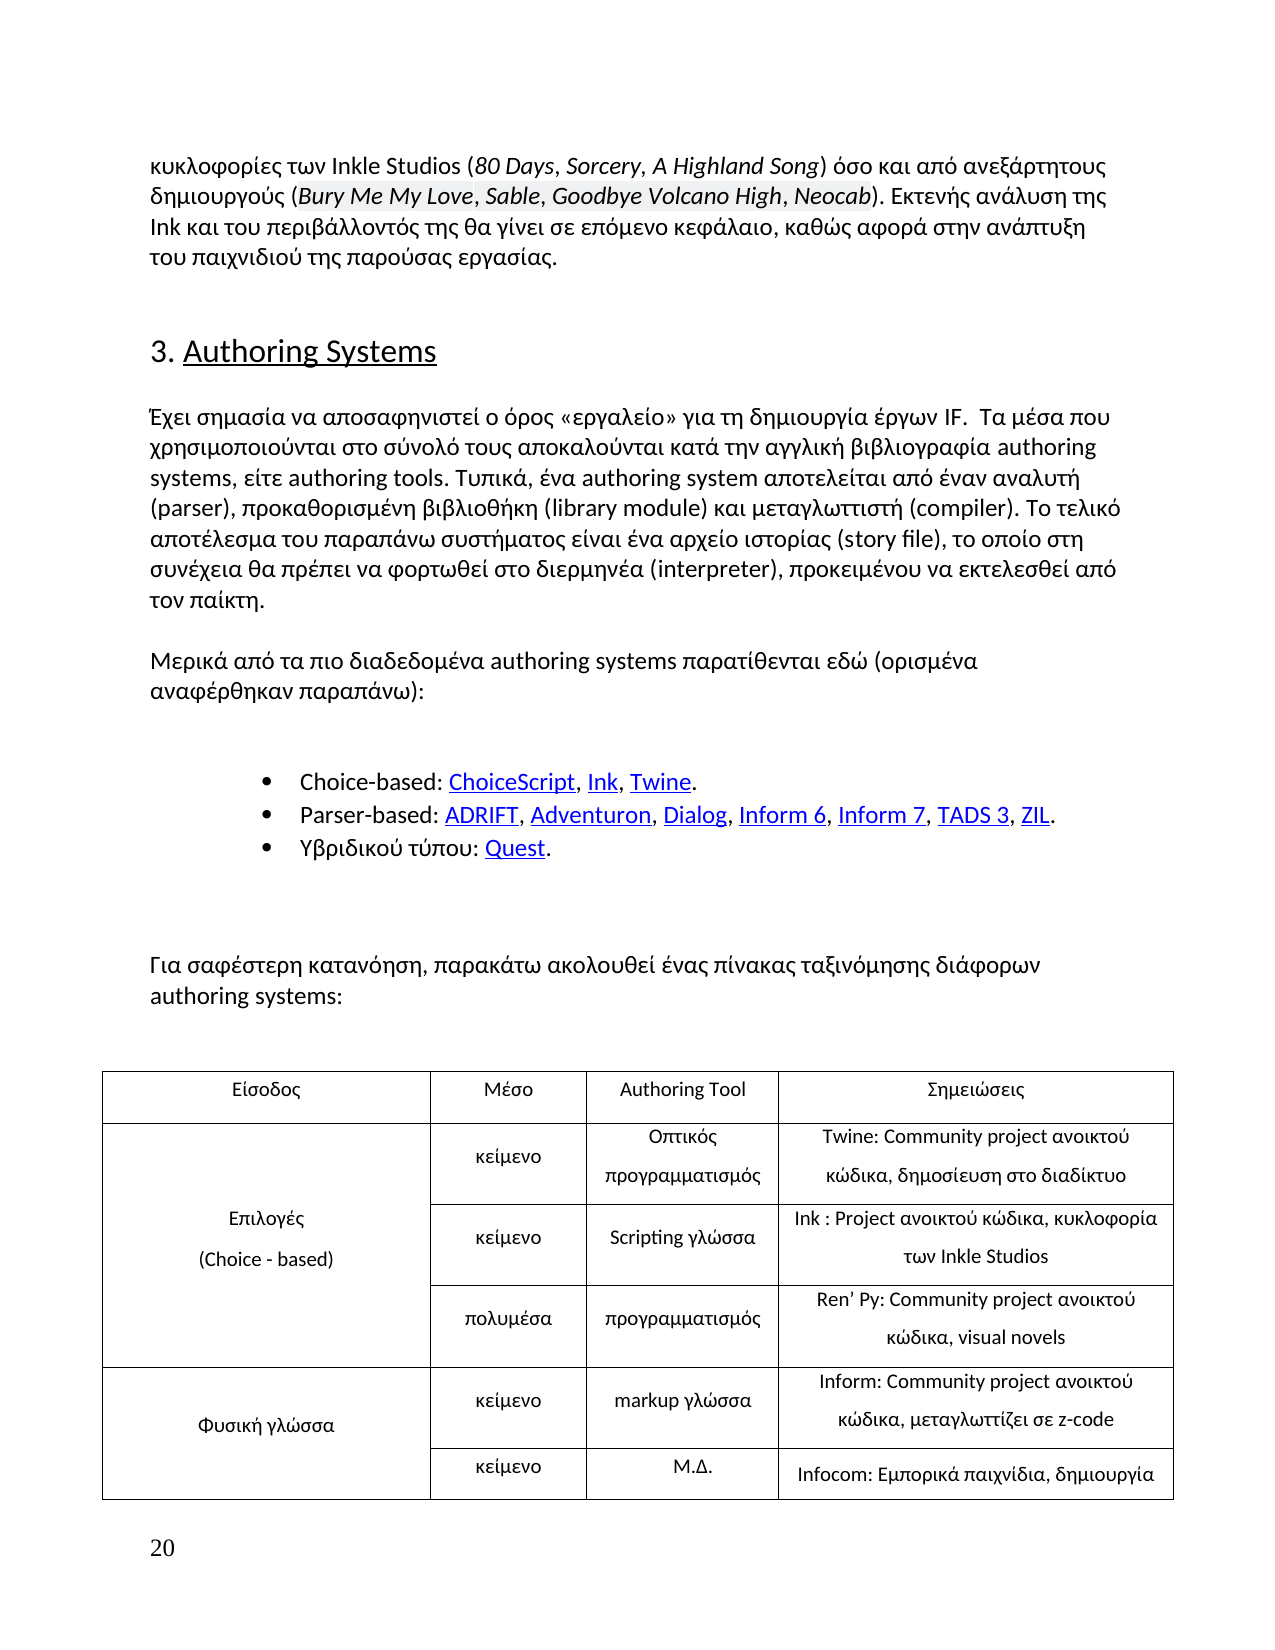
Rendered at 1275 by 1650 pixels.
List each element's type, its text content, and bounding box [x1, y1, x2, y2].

table_cell κείμενο [431, 1368, 586, 1448]
text Έχει σημασία να αποσαφηνιστεί ο όρος «εργαλείο» για τη δημιουργία έργων IF. Τα μέσα που χρησιμοποιούνται στο σύνολό τους αποκαλούνται κατά την αγγλική βιβλιογραφία authoring systems, είτε authoring tools. Τυπικά, ένα authoring system αποτελείται από έναν αναλυτή (parser), προκαθορισμένη βιβλιοθήκη (library module) και μεταγλωττιστή (compiler). Το τελικό αποτέλεσμα του παραπάνω συστήματος είναι ένα αρχείο ιστορίας (story file), το οποίο στη συνέχεια θα πρέπει να φορτωθεί στο διερμηνέα (interpreter), προκειμένου να εκτελεσθεί από τον παίκτη. [150, 401, 1125, 614]
table_cell κείμενο [431, 1124, 586, 1204]
table_cell κείμενο [431, 1205, 586, 1285]
table_cell Μ.Δ. [587, 1449, 778, 1499]
table_cell Ren’ Py: Community project ανοικτού κώδικα, visual novels [779, 1286, 1173, 1367]
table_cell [779, 1449, 1173, 1499]
list Parser-based: ADRIFT, Adventuron, Dialog, Inform 6, Inform 7, TADS 3, ZIL. [262, 799, 1125, 829]
text Για σαφέστερη κατανόηση, παρακάτω ακολουθεί ένας πίνακας ταξινόμησης διάφορων authoring systems: [150, 949, 1125, 1010]
table_header Σημειώσεις [779, 1072, 1173, 1123]
table_cell Φυσική γλώσσα [103, 1368, 430, 1499]
table_cell Οπτικός προγραμματισμός [587, 1124, 778, 1204]
table_cell Ink : Project ανοικτού κώδικα, κυκλοφορία των Inkle Studios [779, 1205, 1173, 1285]
table_header Είσοδος [103, 1072, 430, 1123]
list Choice-based: ChoiceScript, Ink, Twine. [262, 766, 1125, 796]
table_cell markup γλώσσα [587, 1368, 778, 1448]
list Υβριδικού τύπου: Quest. [262, 832, 1125, 862]
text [150, 150, 1125, 272]
table_cell κείμενο [431, 1449, 586, 1499]
table_cell Twine: Community project ανοικτού κώδικα, δημοσίευση στο διαδίκτυο [779, 1124, 1173, 1204]
text Μερικά από τα πιο διαδεδομένα authoring systems παρατίθενται εδώ (ορισμένα αναφέρθηκαν παραπάνω): [150, 645, 1125, 706]
table_cell Inform: Community project ανοικτού κώδικα, μεταγλωττίζει σε z-code [779, 1368, 1173, 1448]
table_cell Scripting γλώσσα [587, 1205, 778, 1285]
text 3. Authoring Systems [150, 329, 1125, 370]
table_cell προγραμματισμός [587, 1286, 778, 1367]
table_header Authoring Tool [587, 1072, 778, 1123]
table_cell πολυμέσα [431, 1286, 586, 1367]
table_cell Επιλογές (Choice - based) [103, 1124, 430, 1367]
table_header Μέσο [431, 1072, 586, 1123]
